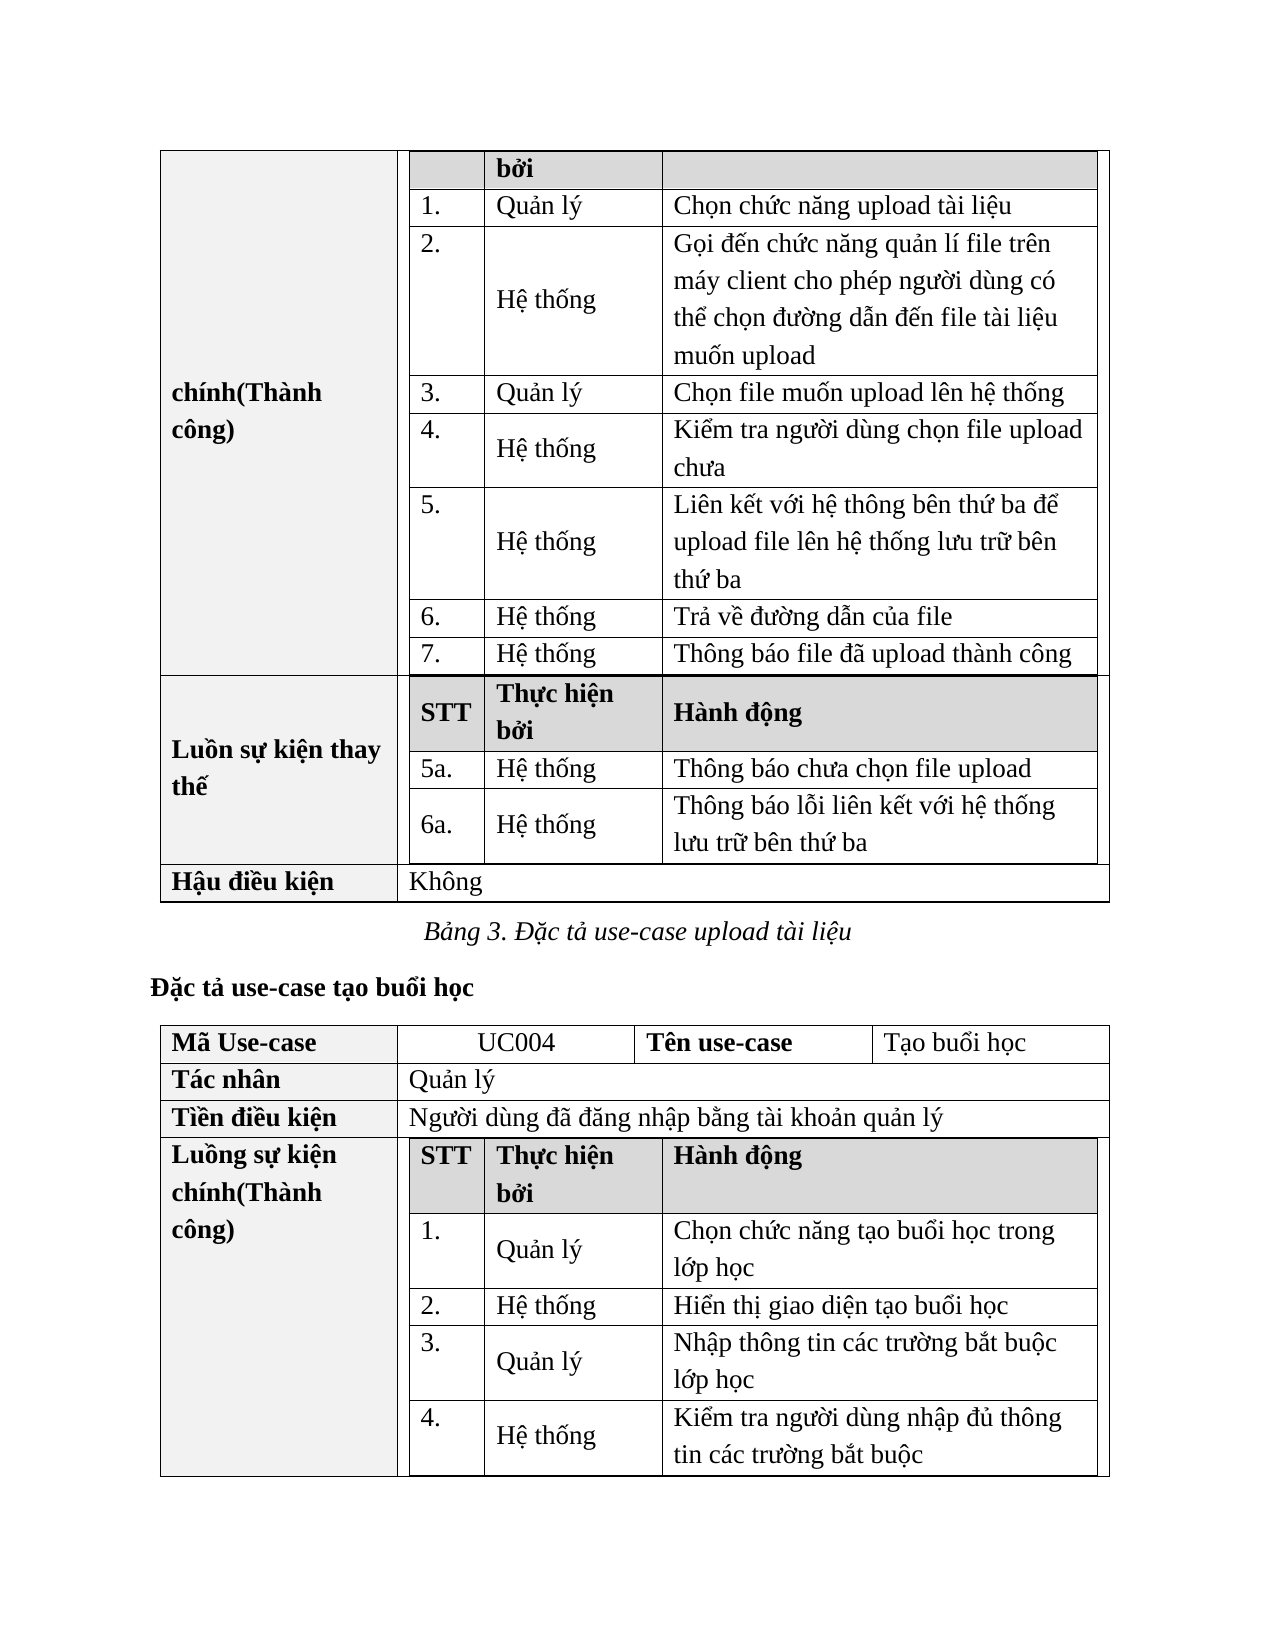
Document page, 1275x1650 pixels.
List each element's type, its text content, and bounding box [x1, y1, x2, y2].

table_cell Tác nhân [161, 1064, 397, 1100]
table_header Mã Use-case [161, 1026, 397, 1062]
text Đặc tả use-case tạo buổi học [150, 971, 1125, 1002]
table_cell [1098, 676, 1109, 864]
table_header Tạo buổi học [873, 1026, 1109, 1062]
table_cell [161, 151, 397, 675]
table_cell Hậu điều kiện [161, 865, 397, 901]
table_cell [1098, 1138, 1109, 1476]
table_header UC004 [398, 1026, 634, 1062]
table_cell [398, 676, 409, 864]
table_cell Luồn sự kiện thay thế [161, 676, 397, 864]
table_cell [398, 1138, 409, 1476]
table_cell [1098, 151, 1109, 675]
table_header Tên use-case [635, 1026, 872, 1062]
table_cell [398, 151, 409, 675]
text Bảng 3. Đặc tả use-case upload tài liệu [150, 915, 1125, 946]
table_cell Tìền điều kiện [161, 1101, 397, 1137]
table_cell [161, 1138, 397, 1476]
table_cell Quản lý [398, 1064, 1109, 1100]
table_cell Người dùng đã đăng nhập bằng tài khoản quản lý [398, 1101, 1109, 1137]
table_cell Không [398, 865, 1109, 901]
